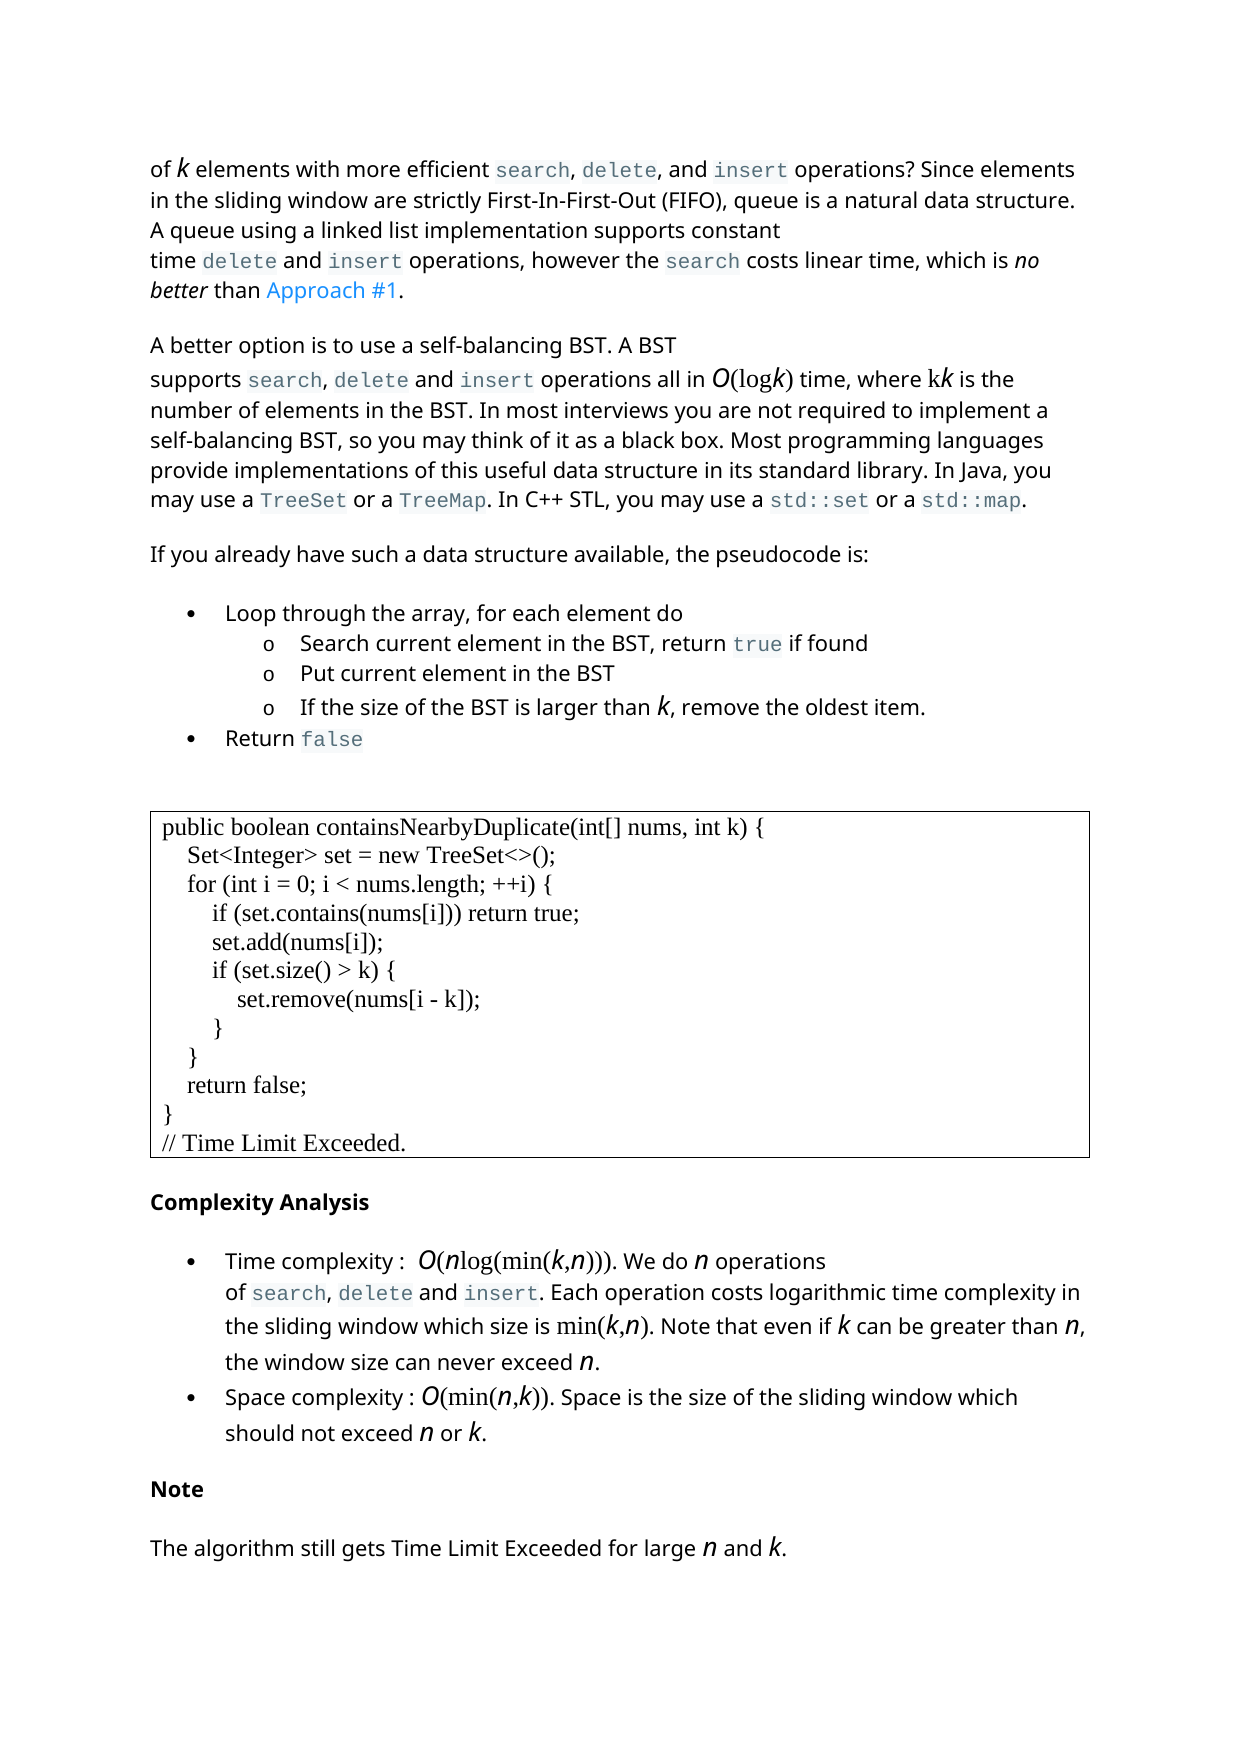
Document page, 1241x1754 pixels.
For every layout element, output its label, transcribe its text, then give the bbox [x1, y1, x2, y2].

list If the size of the BST is larger than k, remove the oldest item. [262, 687, 1090, 723]
list Loop through the array, for each element do [187, 598, 1090, 628]
list Search current element in the BST, return true if found [262, 628, 1090, 658]
list Space complexity : O(min(n,k)). Space is the size of the sliding window which should not exceed n or k. [187, 1378, 1090, 1449]
table_header public boolean containsNearbyDuplicate(int[] nums, int k) { Set<Integer> set = new TreeSet<>(); for (int i = 0; i < nums.length; ++i) { if (set.contains(nums[i])) return true; set.add(nums[i]); if (set.size() > k) { set.remove(nums[i - k]); } } return false; } // Time Limit Exceeded. [151, 812, 1089, 1157]
text Note [150, 1474, 1090, 1503]
text If you already have such a data structure available, the pseudocode is: [150, 539, 1090, 569]
list Return false [187, 723, 1090, 753]
list Put current element in the BST [262, 658, 1090, 687]
list Time complexity : O(nlog(min(k,n))). We do n operations of search, delete and insert. Each operation costs logarithmic time complexity in the sliding window which size is min(k,n). Note that even if k can be greater than n, the window size can never exceed n. [187, 1241, 1090, 1378]
text A better option is to use a self-balancing BST. A BST supports search, delete and insert operations all in O(logk) time, where kk is the number of elements in the BST. In most interviews you are not required to implement a self-balancing BST, so you may think of it as a black box. Most programming languages provide implementations of this useful data structure in its standard library. In Java, you may use a TreeSet or a TreeMap. In C++ STL, you may use a std::set or a std::map. [150, 330, 1090, 514]
text Complexity Analysis [150, 1187, 1090, 1216]
text The algorithm still gets Time Limit Exceeded for large n and k. [150, 1528, 1090, 1564]
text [150, 150, 1090, 305]
